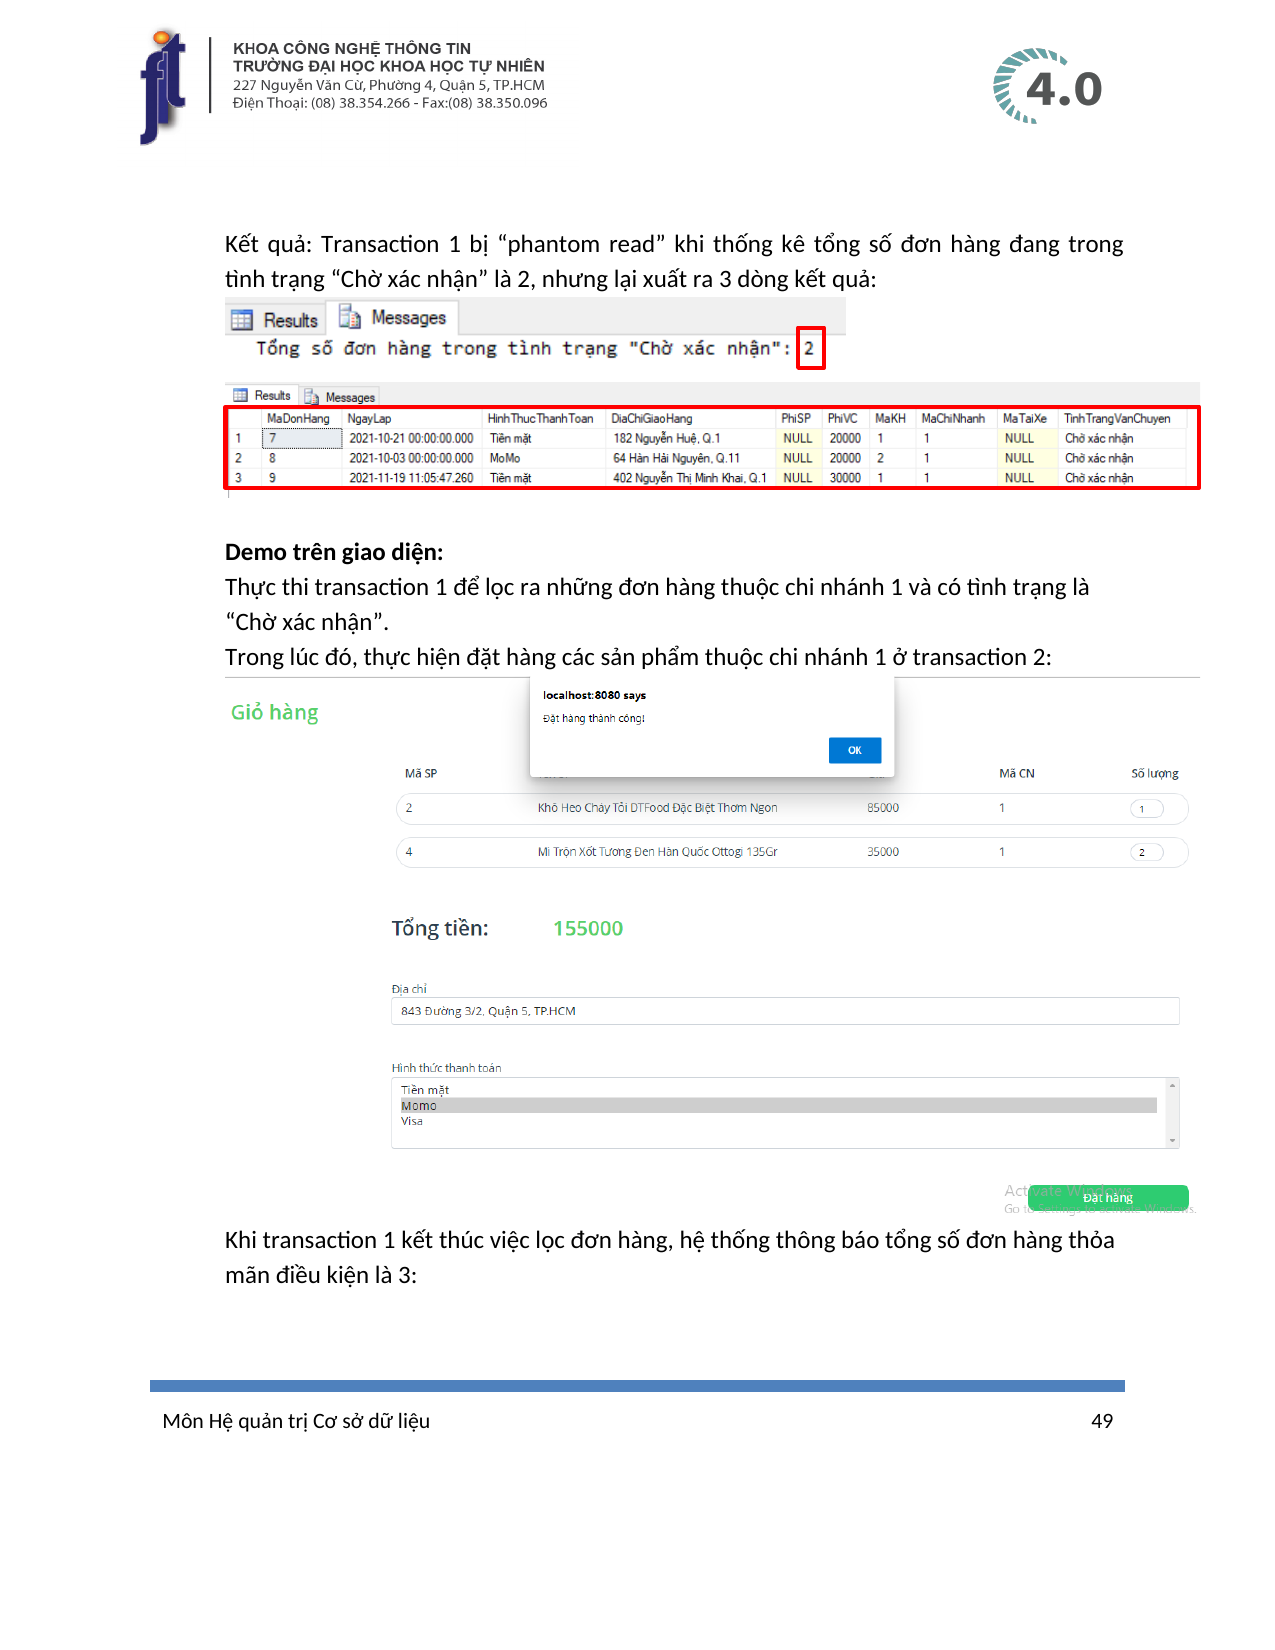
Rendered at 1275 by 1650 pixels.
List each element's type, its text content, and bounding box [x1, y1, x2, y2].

text Trong lúc đó, thực hiện đặt hàng các sản phẩm thuộc chi nhánh 1 ở transaction 2: [225, 641, 1125, 672]
picture [225, 382, 1200, 405]
text Kết quả: Transaction 1 bị “phantom read” khi thống kê tổng số đơn hàng đang trong tình trạng “Chờ xác nhận” là 2, nhưng lại xuất ra 3 dòng kết quả: [225, 228, 1125, 293]
text Demo trên giao diện: [225, 536, 1125, 567]
text Thực thi transaction 1 để lọc ra những đơn hàng thuộc chi nhánh 1 và có tình trạng là “Chờ xác nhận”. [225, 571, 1125, 637]
picture [117, 21, 580, 167]
picture [225, 676, 1200, 1221]
picture [985, 41, 1108, 127]
picture [228, 409, 1197, 486]
text Khi transaction 1 kết thúc việc lọc đơn hàng, hệ thống thông báo tổng số đơn hàng thỏa mãn điều kiện là 3: [225, 1221, 1125, 1290]
picture [225, 297, 846, 379]
picture [225, 490, 1200, 498]
